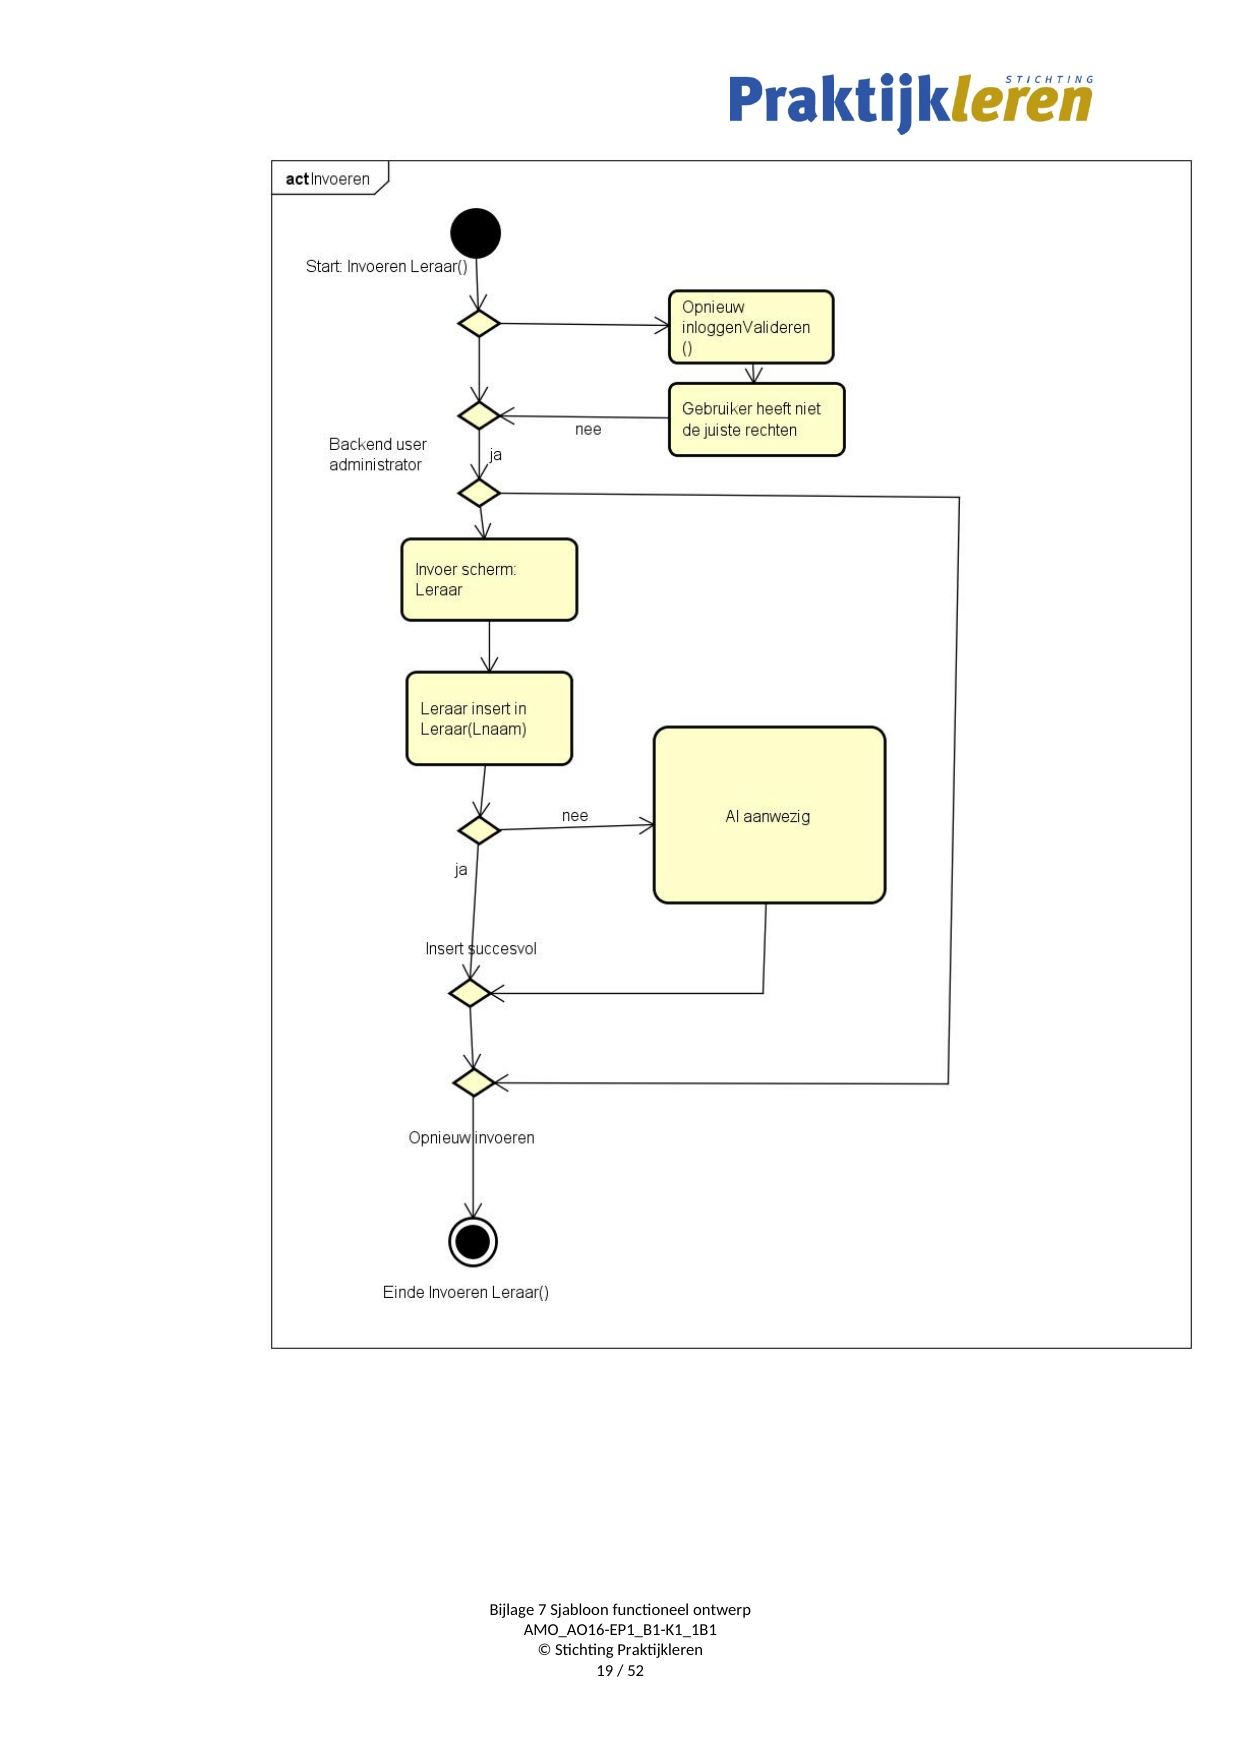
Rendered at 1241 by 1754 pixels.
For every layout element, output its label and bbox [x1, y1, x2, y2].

picture [730, 73, 1093, 135]
picture [258, 147, 1204, 1361]
